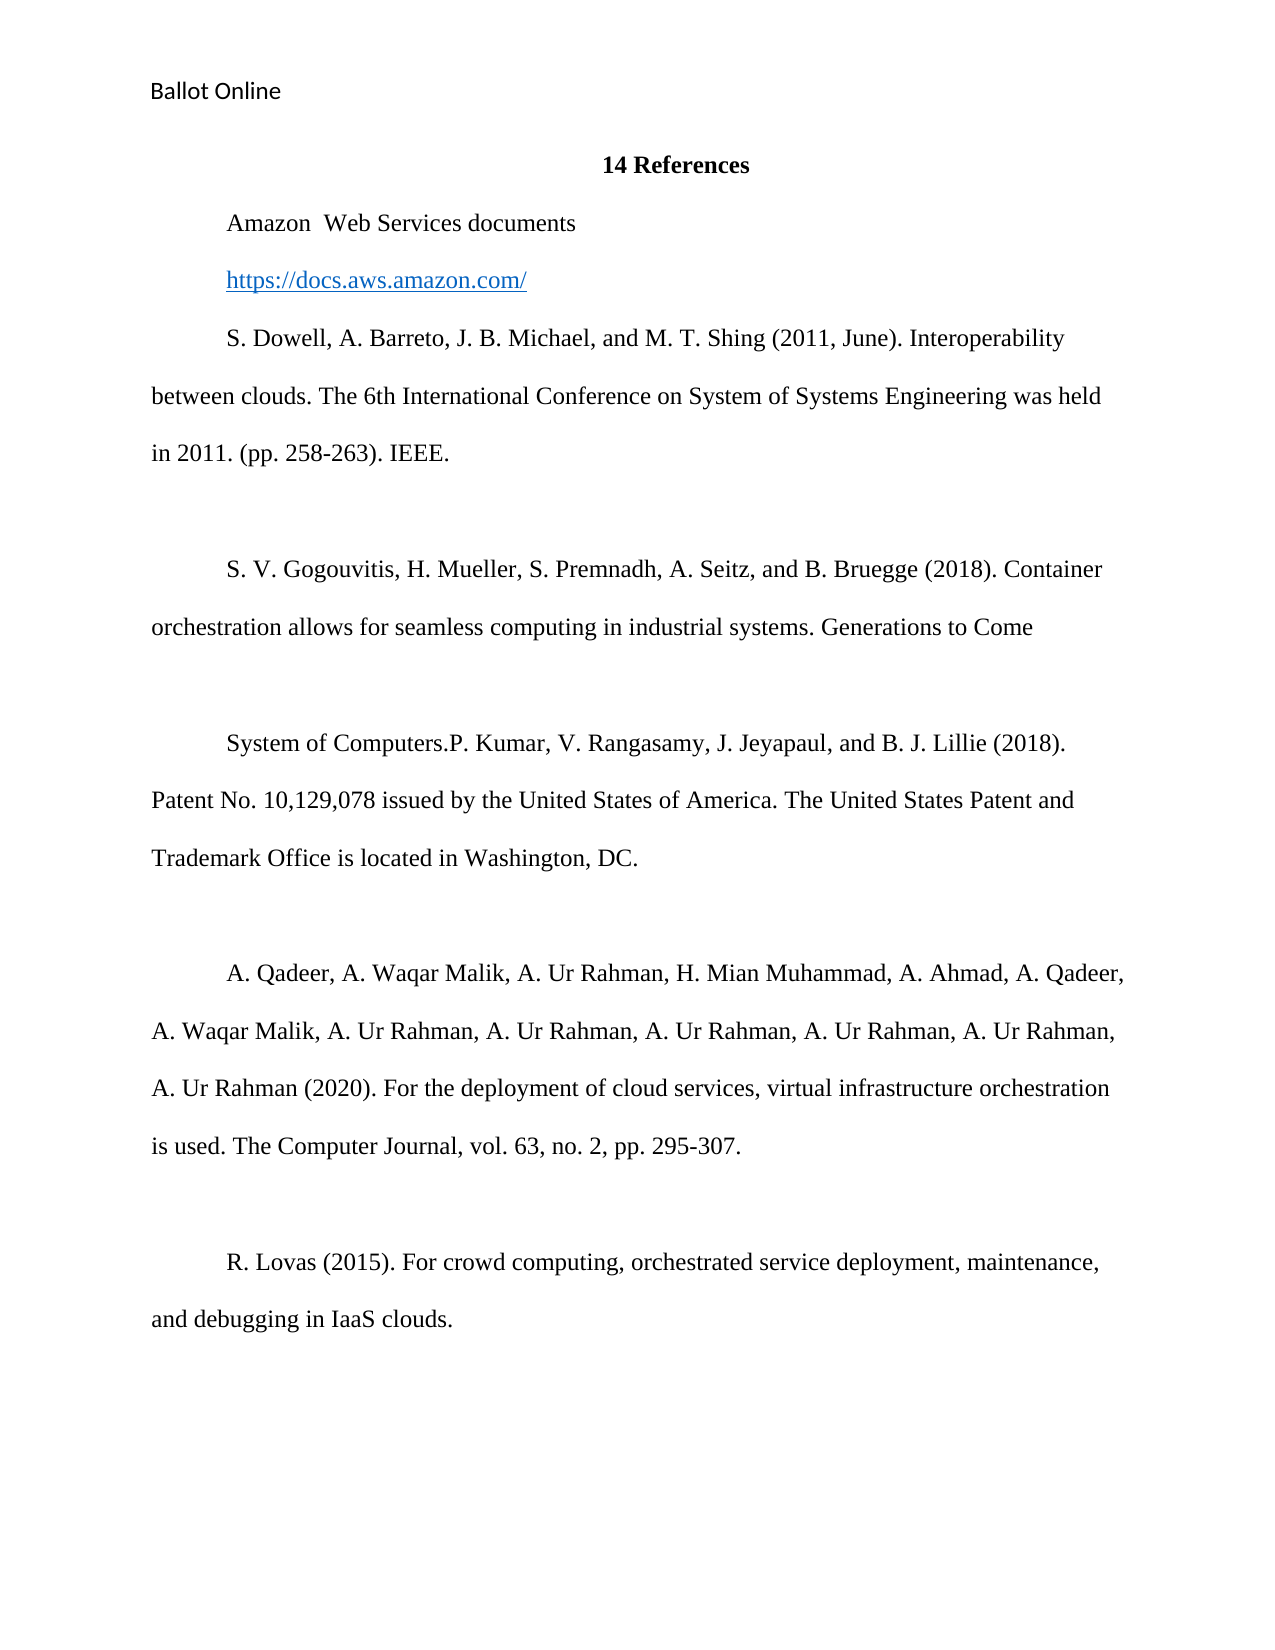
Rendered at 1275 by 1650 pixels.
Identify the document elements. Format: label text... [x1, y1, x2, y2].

text System of Computers.P. Kumar, V. Rangasamy, J. Jeyapaul, and B. J. Lillie (2018). Patent No. 10,129,078 issued by the United States of America. The United States Patent and Trademark Office is located in Washington, DC. [151, 728, 1125, 871]
subtitle 14 References [152, 150, 1125, 178]
text S. V. Gogouvitis, H. Mueller, S. Premnadh, A. Seitz, and B. Bruegge (2018). Container orchestration allows for seamless computing in industrial systems. Generations to Come [151, 554, 1125, 641]
text R. Lovas (2015). For crowd computing, orchestrated service deployment, maintenance, and debugging in IaaS clouds. [151, 1247, 1125, 1333]
text Amazon Web Services documents [151, 208, 1125, 236]
text https://docs.aws.amazon.com/ [151, 266, 1125, 294]
text S. Dowell, A. Barreto, J. B. Michael, and M. T. Shing (2011, June). Interoperability between clouds. The 6th International Conference on System of Systems Engineering was held in 2011. (pp. 258-263). IEEE. [151, 323, 1125, 467]
text A. Qadeer, A. Waqar Malik, A. Ur Rahman, H. Mian Muhammad, A. Ahmad, A. Qadeer, A. Waqar Malik, A. Ur Rahman, A. Ur Rahman, A. Ur Rahman, A. Ur Rahman, A. Ur Rahman, A. Ur Rahman (2020). For the deployment of cloud services, virtual infrastructure orchestration is used. The Computer Journal, vol. 63, no. 2, pp. 295-307. [151, 958, 1125, 1160]
